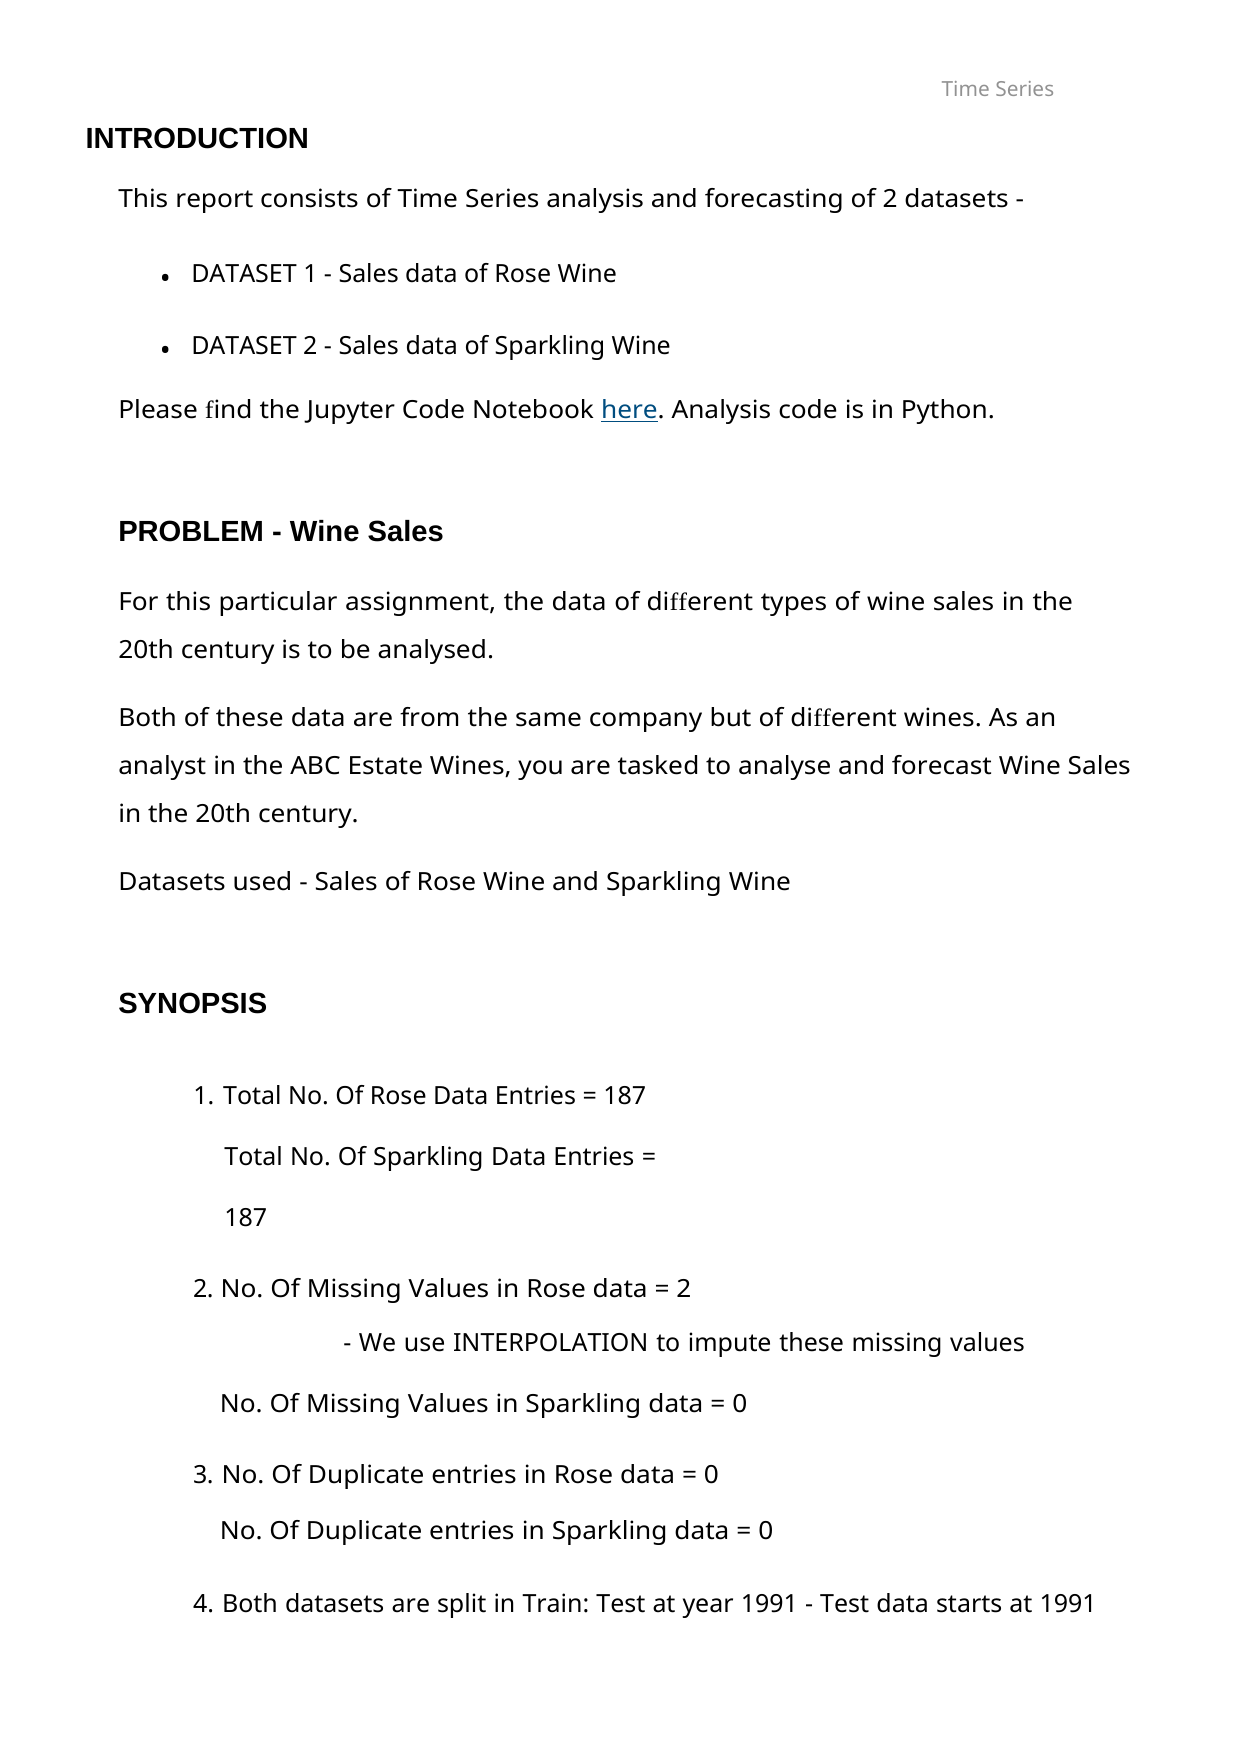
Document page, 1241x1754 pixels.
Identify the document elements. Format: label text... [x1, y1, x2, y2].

text No. Of Duplicate entries in Sparkling data = 0 [219, 1513, 1134, 1547]
text Datasets used - Sales of Rose Wine and Sparkling Wine [118, 864, 1134, 898]
text This report consists of Time Series analysis and forecasting of 2 datasets - [118, 181, 1134, 215]
list Both datasets are split in Train: Test at year 1991 - Test data starts at 1991 [193, 1586, 1134, 1620]
text - We use INTERPOLATION to impute these missing values No. Of Missing Values in Sparkling data = 0 [219, 1325, 1045, 1420]
subtitle INTRODUCTION [85, 121, 1134, 155]
text Please find the Jupyter Code Notebook here. Analysis code is in Python. [118, 392, 1134, 426]
list Total No. Of Rose Data Entries = 187 Total No. Of Sparkling Data Entries = 187 [193, 1077, 689, 1234]
text Both of these data are from the same company but of different wines. As an analyst in the ABC Estate Wines, you are tasked to analyse and forecast Wine Sales in the 20th century. [118, 700, 1134, 829]
subtitle PROBLEM - Wine Sales [118, 514, 1134, 547]
list DATASET 1 - Sales data of Rose Wine [159, 228, 1134, 297]
subtitle SYNOPSIS [118, 986, 1134, 1020]
list DATASET 2 - Sales data of Sparkling Wine [159, 301, 1134, 369]
list No. Of Missing Values in Rose data = 2 [193, 1271, 1134, 1305]
list No. Of Duplicate entries in Rose data = 0 [193, 1457, 1134, 1491]
text For this particular assignment, the data of different types of wine sales in the 20th century is to be analysed. [118, 584, 1134, 666]
